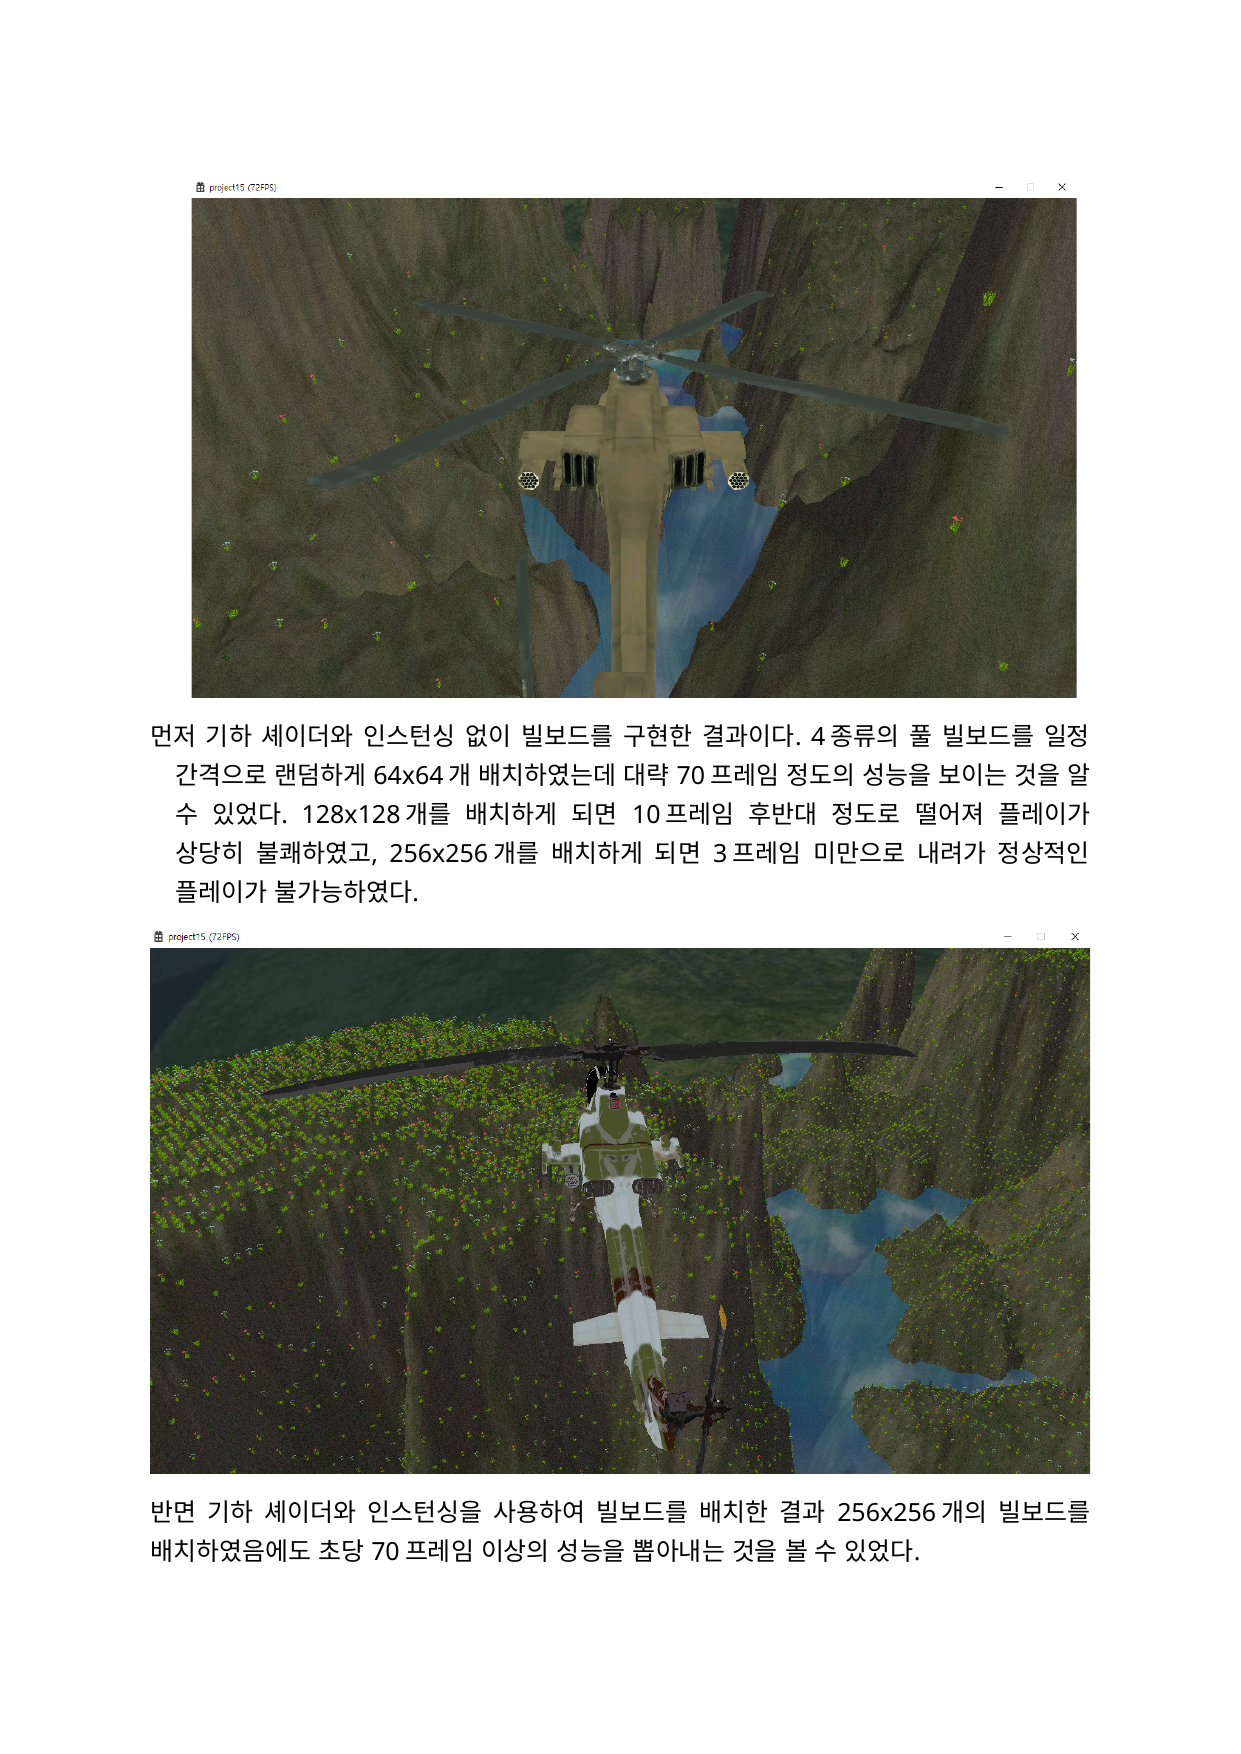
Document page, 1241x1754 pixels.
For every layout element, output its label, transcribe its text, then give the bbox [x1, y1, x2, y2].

picture [150, 928, 1091, 1474]
picture [191, 177, 1077, 698]
text 반면 기하 셰이더와 인스턴싱을 사용하여 빌보드를 배치한 결과 256x256개의 빌보드를 배치하였음에도 초당 70프레임 이상의 성능을 뽑아내는 것을 볼 수 있었다. [150, 1492, 1090, 1568]
text 먼저 기하 셰이더와 인스턴싱 없이 빌보드를 구현한 결과이다. 4종류의 풀 빌보드를 일정 간격으로 랜덤하게 64x64개 배치하였는데 대략 70프레임 정도의 성능을 보이는 것을 알 수 있었다. 128x128개를 배치하게 되면 10프레임 후반대 정도로 떨어져 플레이가 상당히 불쾌하였고, 256x256개를 배치하게 되면 3프레임 미만으로 내려가 정상적인 플레이가 불가능하였다. [150, 716, 1090, 909]
